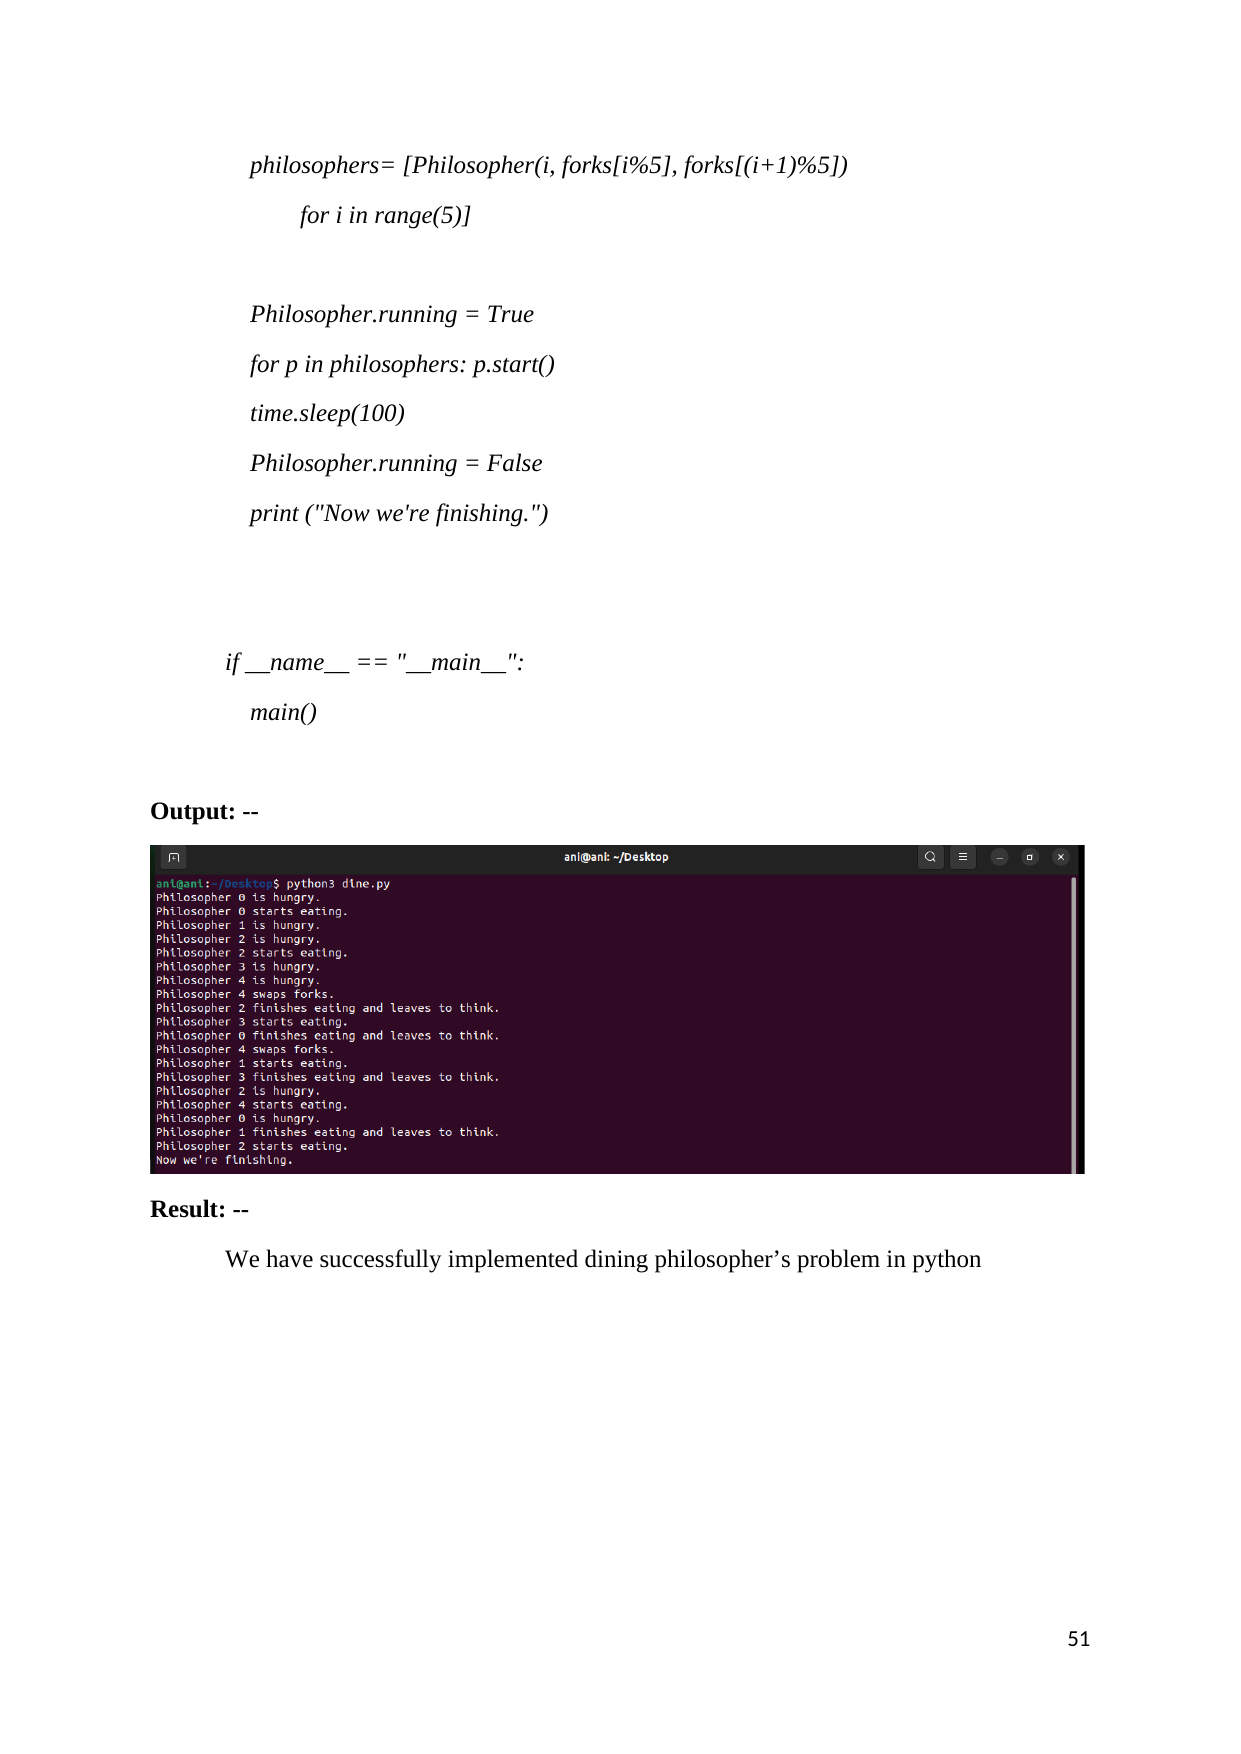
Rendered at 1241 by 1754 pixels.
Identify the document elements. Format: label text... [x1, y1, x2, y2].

text time.sleep(100) [225, 398, 1090, 427]
text print ("Now we're finishing.") [225, 498, 1090, 527]
text Philosopher.running = False [225, 448, 1090, 477]
text Output: -- [150, 796, 1090, 825]
text for p in philosophers: p.start() [225, 349, 1090, 377]
text We have successfully implemented dining philosopher’s problem in python [150, 1244, 1090, 1273]
text if __name__ == "__main__": [225, 647, 1090, 676]
text Philosopher.running = True [225, 299, 1090, 328]
text philosophers= [Philosopher(i, forks[i%5], forks[(i+1)%5]) [225, 150, 1090, 179]
text Result: -- [150, 1194, 1090, 1223]
text for i in range(5)] [225, 200, 1090, 228]
text main() [225, 697, 1090, 725]
picture [150, 845, 1085, 1174]
